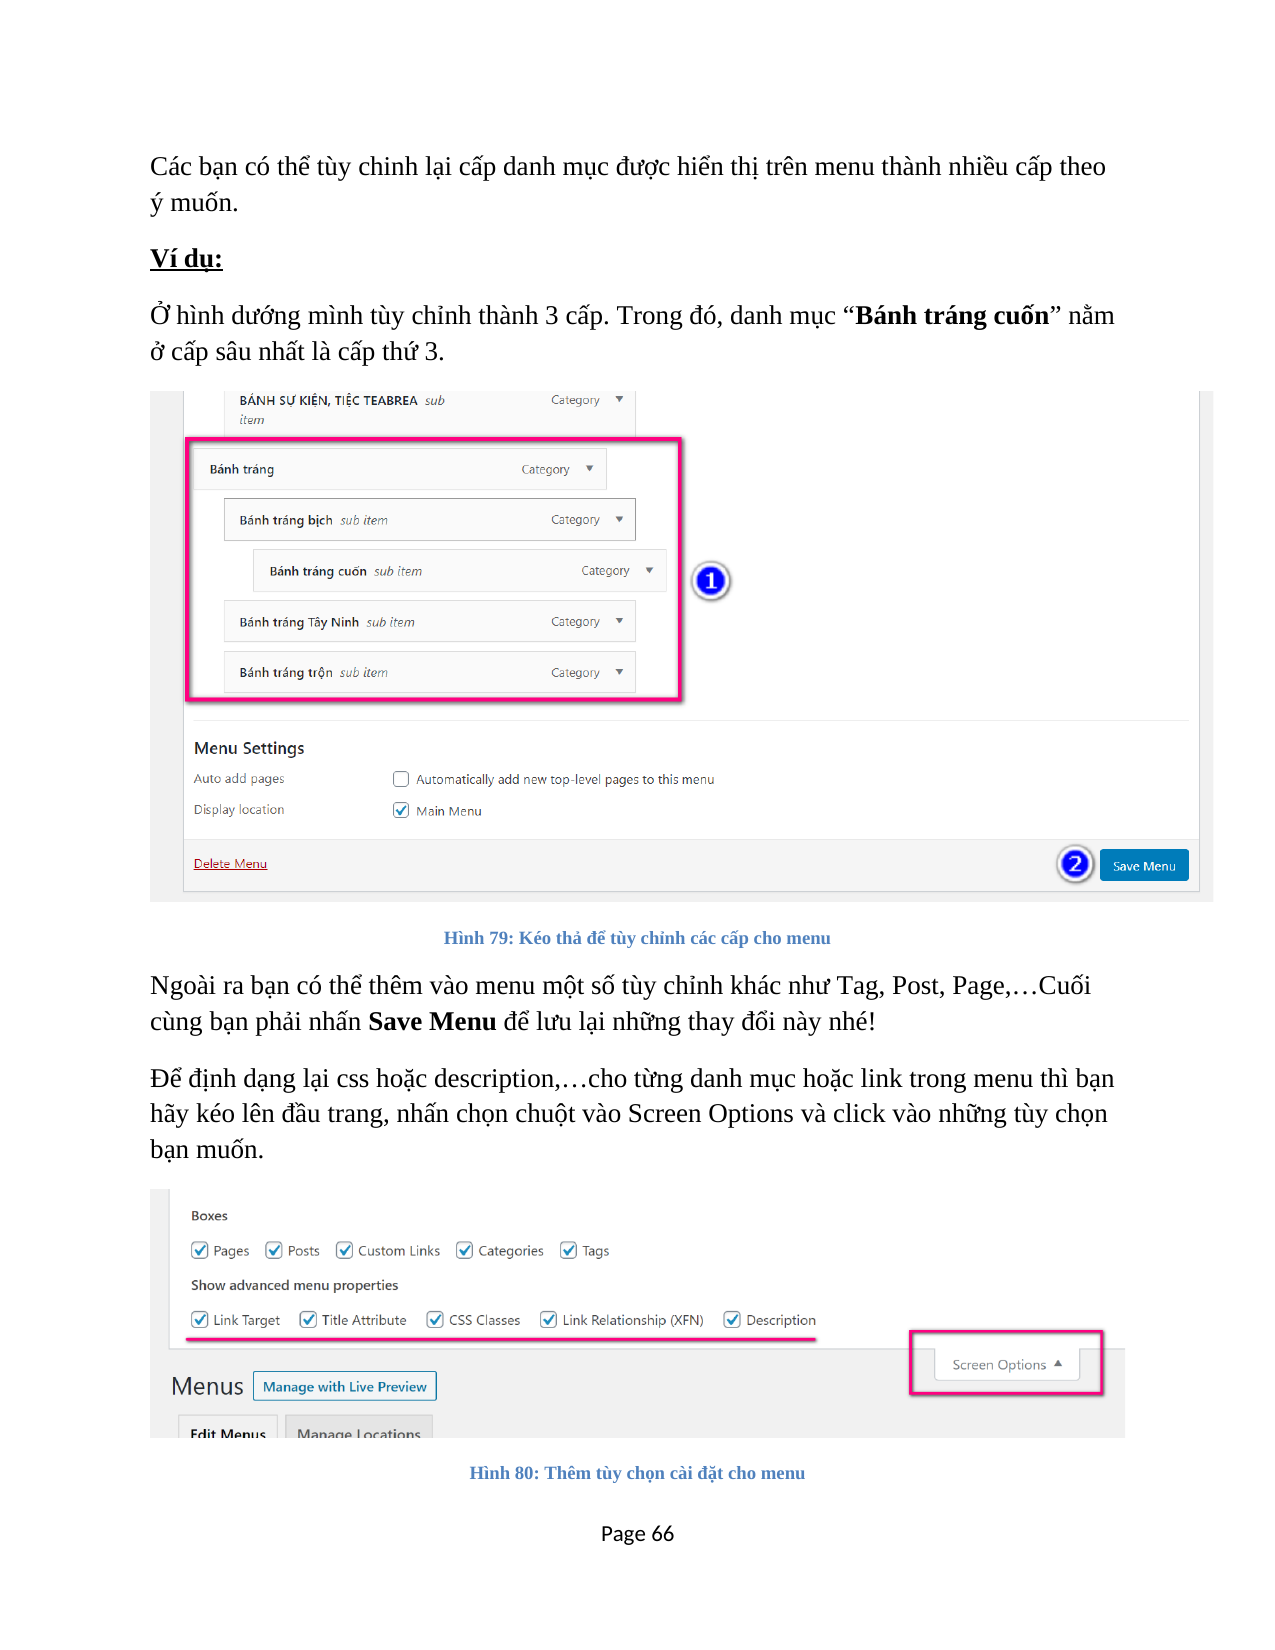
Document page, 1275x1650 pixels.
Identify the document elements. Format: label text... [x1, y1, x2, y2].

text Để định dạng lại css hoặc description,…cho từng danh mục hoặc link trong menu thì bạn hãy kéo lên đầu trang, nhấn chọn chuột vào Screen Options và click vào những tùy chọn bạn muốn. [150, 1062, 1125, 1164]
text Hình 80: Thêm tùy chọn cài đặt cho menu [150, 1462, 1125, 1484]
text Ở hình dướng mình tùy chỉnh thành 3 cấp. Trong đó, danh mục “Bánh tráng cuốn” nằm ở cấp sâu nhất là cấp thứ 3. [150, 299, 1125, 366]
text Ví dụ: [150, 242, 1125, 273]
picture [150, 1189, 1125, 1438]
picture [150, 391, 1214, 902]
text Hình 79: Kéo thả để tùy chỉnh các cấp cho menu [150, 927, 1125, 949]
text Ngoài ra bạn có thể thêm vào menu một số tùy chỉnh khác như Tag, Post, Page,…Cuối cùng bạn phải nhấn Save Menu để lưu lại những thay đổi này nhé! [150, 969, 1125, 1036]
text Các bạn có thể tùy chinh lại cấp danh mục được hiển thị trên menu thành nhiều cấp theo ý muốn. [150, 150, 1125, 217]
